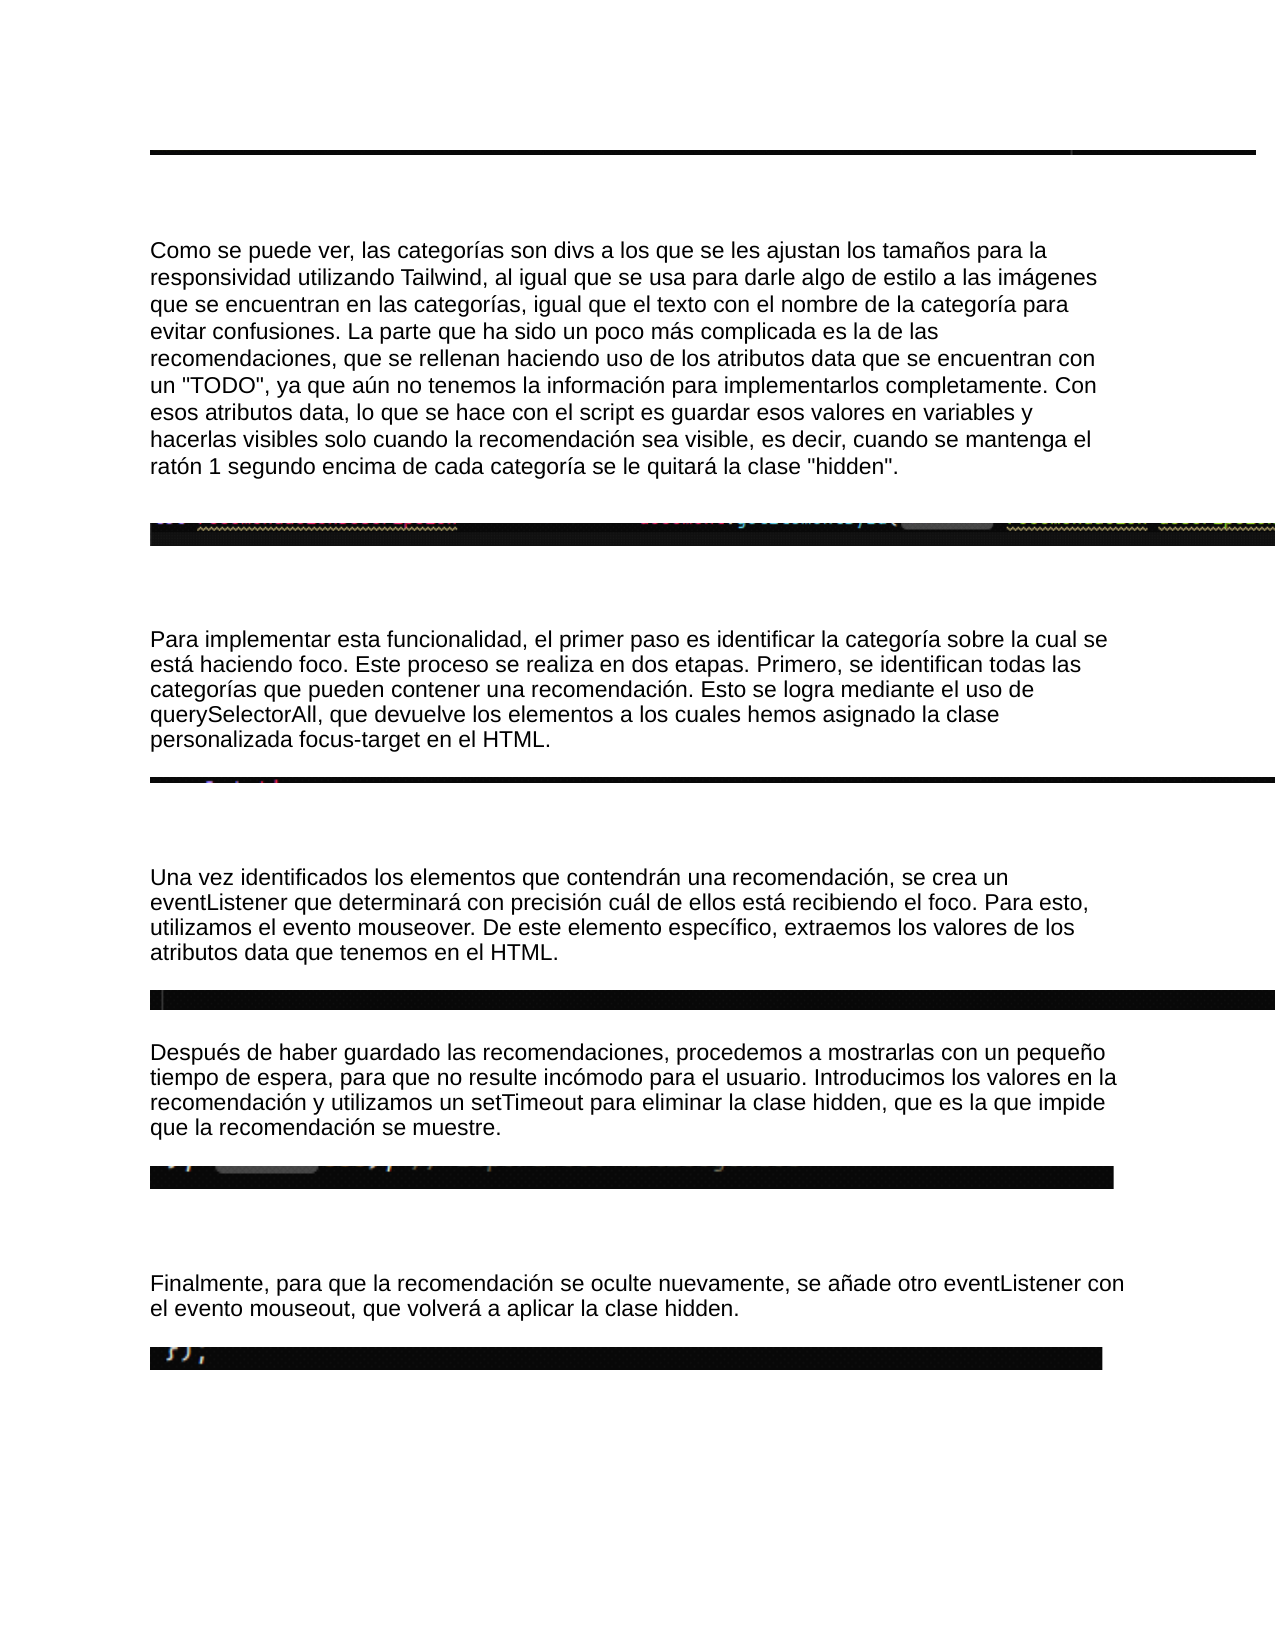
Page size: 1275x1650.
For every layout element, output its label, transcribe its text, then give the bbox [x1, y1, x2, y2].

text Finalmente, para que la recomendación se oculte nuevamente, se añade otro eventListener con el evento mouseout, que volverá a aplicar la clase hidden. [150, 1271, 1125, 1321]
text Una vez identificados los elementos que contendrán una recomendación, se crea un eventListener que determinará con precisión cuál de ellos está recibiendo el foco. Para esto, utilizamos el evento mouseover. De este elemento específico, extraemos los valores de los atributos data que tenemos en el HTML. [150, 865, 1125, 965]
text Para implementar esta funcionalidad, el primer paso es identificar la categoría sobre la cual se está haciendo foco. Este proceso se realiza en dos etapas. Primero, se identifican todas las categorías que pueden contener una recomendación. Esto se logra mediante el uso de querySelectorAll, que devuelve los elementos a los cuales hemos asignado la clase personalizada focus-target en el HTML. [150, 628, 1125, 753]
text Como se puede ver, las categorías son divs a los que se les ajustan los tamaños para la responsividad utilizando Tailwind, al igual que se usa para darle algo de estilo a las imágenes que se encuentran en las categorías, igual que el texto con el nombre de la categoría para evitar confusiones. La parte que ha sido un poco más complicada es la de las recomendaciones, que se rellenan haciendo uso de los atributos data que se encuentran con un "TODO", ya que aún no tenemos la información para implementarlos completamente. Con esos atributos data, lo que se hace con el script es guardar esos valores en variables y hacerlas visibles solo cuando la recomendación sea visible, es decir, cuando se mantenga el ratón 1 segundo encima de cada categoría se le quitará la clase "hidden". [150, 237, 1125, 480]
text Después de haber guardado las recomendaciones, procedemos a mostrarlas con un pequeño tiempo de espera, para que no resulte incómodo para el usuario. Introducimos los valores en la recomendación y utilizamos un setTimeout para eliminar la clase hidden, que es la que impide que la recomendación se muestre. [150, 1040, 1125, 1140]
